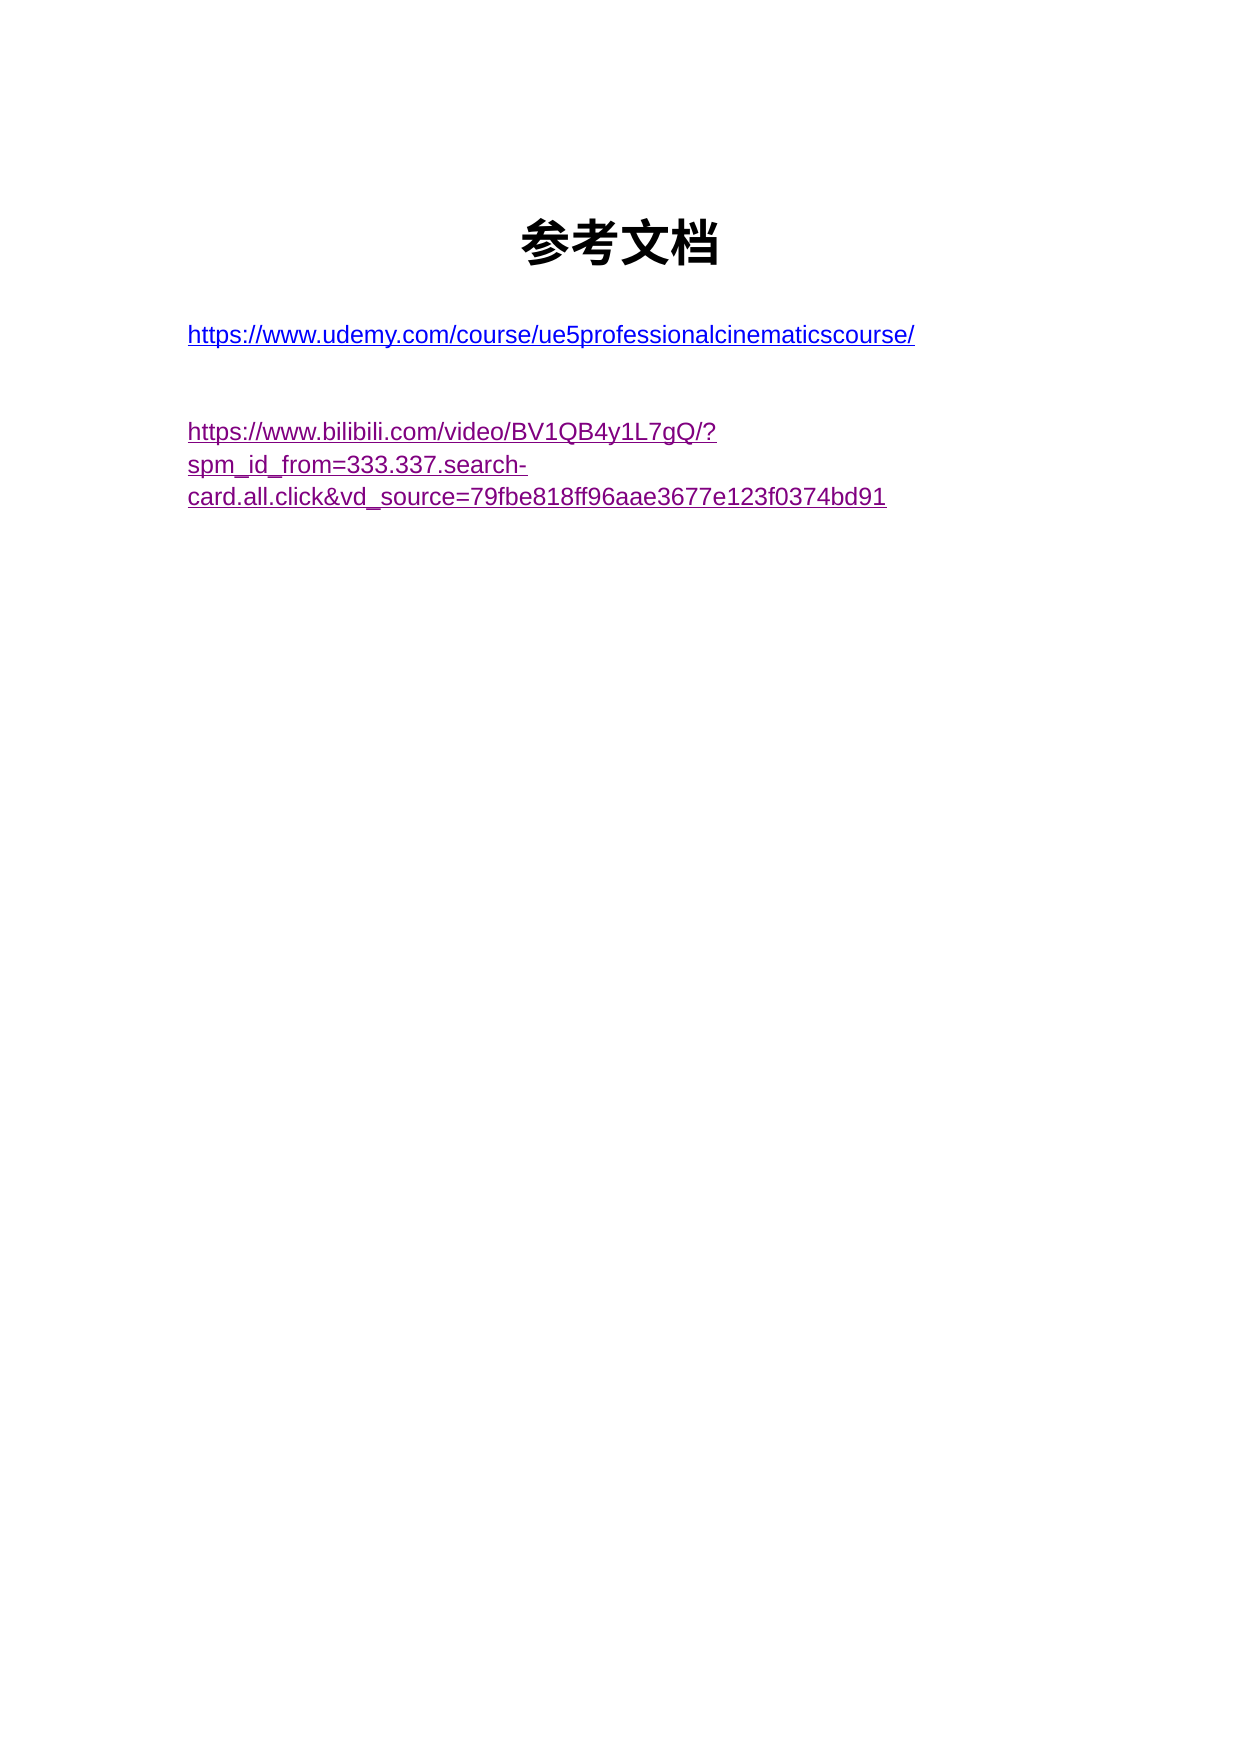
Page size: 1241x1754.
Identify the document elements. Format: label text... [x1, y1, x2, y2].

subtitle 参考文档 [187, 191, 1053, 289]
text https://www.udemy.com/course/ue5professionalcinematicscourse/ [187, 318, 1053, 350]
text https://www.bilibili.com/video/BV1QB4y1L7gQ/?spm_id_from=333.337.search-card.all.click&vd_source=79fbe818ff96aae3677e123f0374bd91 [187, 415, 1053, 513]
